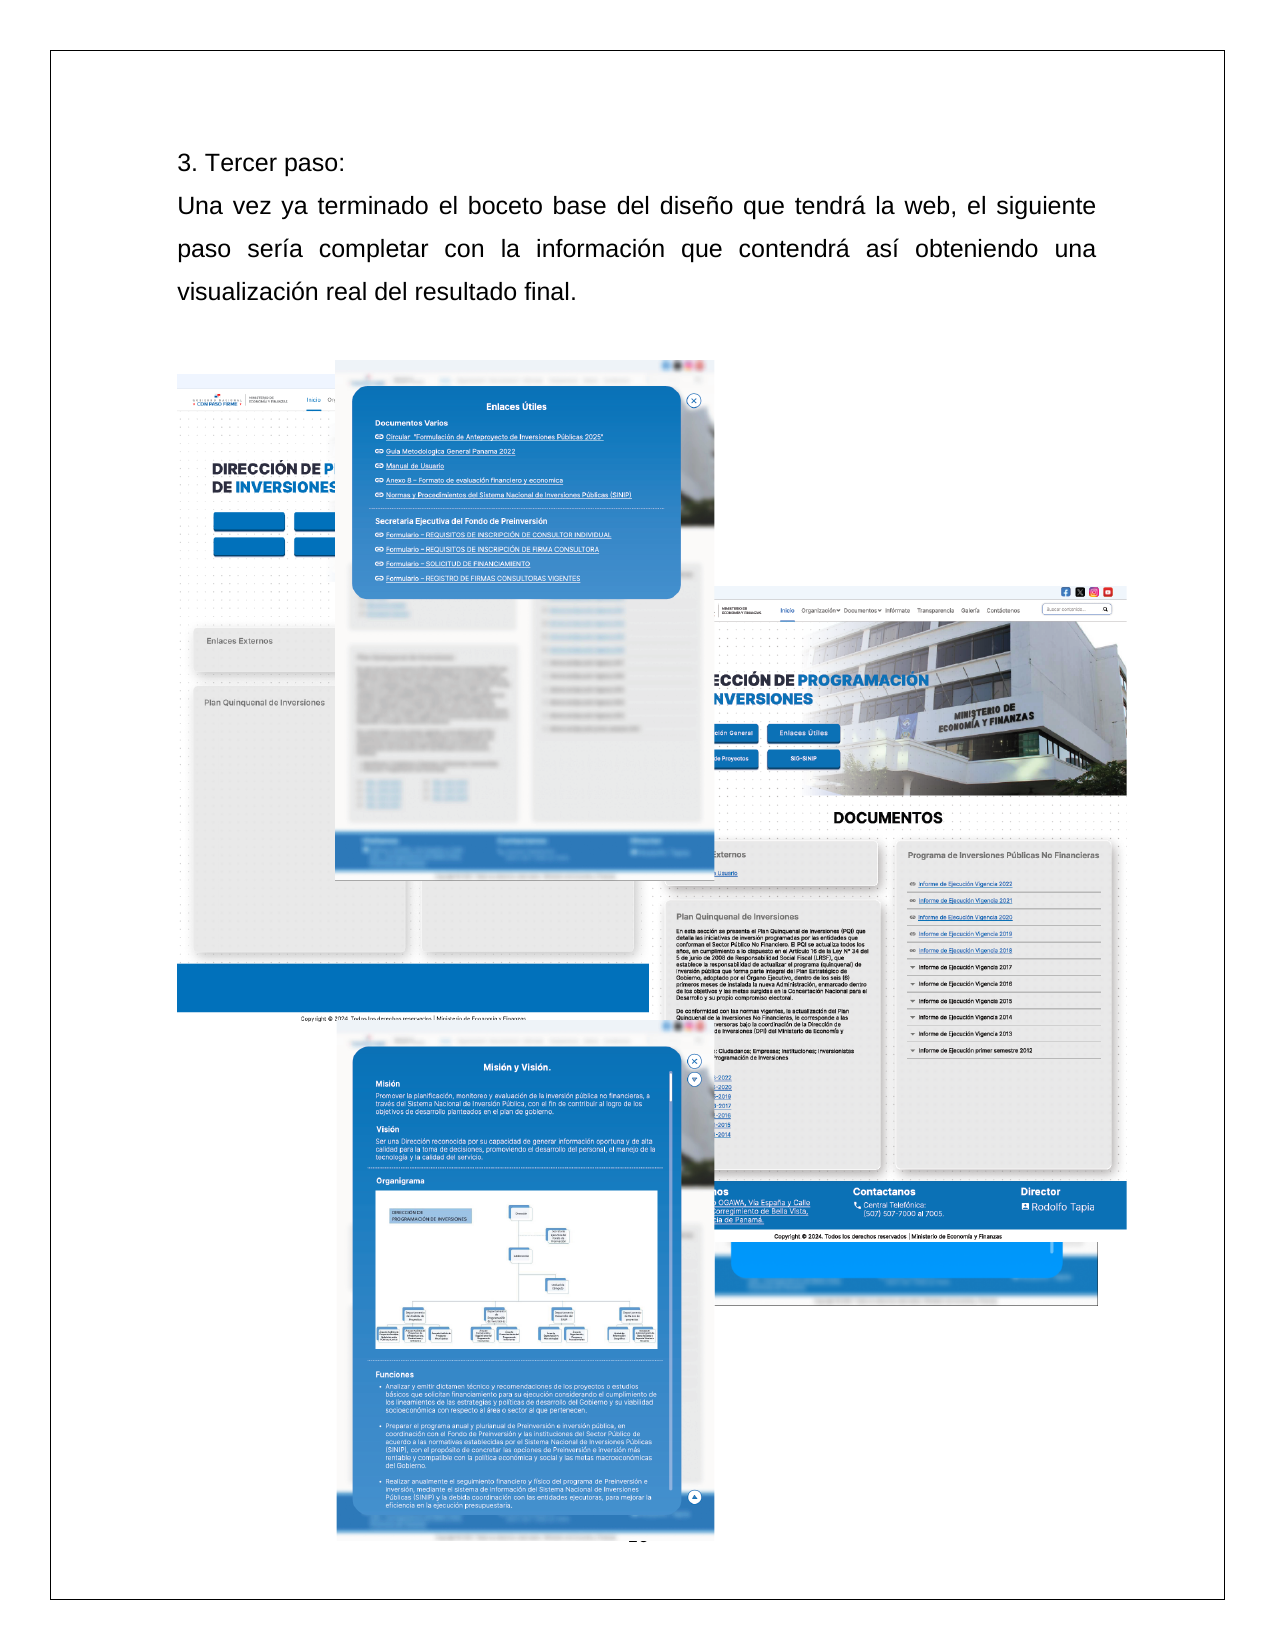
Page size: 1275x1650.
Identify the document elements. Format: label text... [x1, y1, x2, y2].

text Una vez ya terminado el boceto base del diseño que tendrá la web, el siguiente paso sería completar con la información que contendrá así obteniendo una visualización real del resultado final. [177, 191, 1098, 306]
picture [177, 360, 1127, 1541]
text 3. Tercer paso: [177, 147, 1098, 176]
